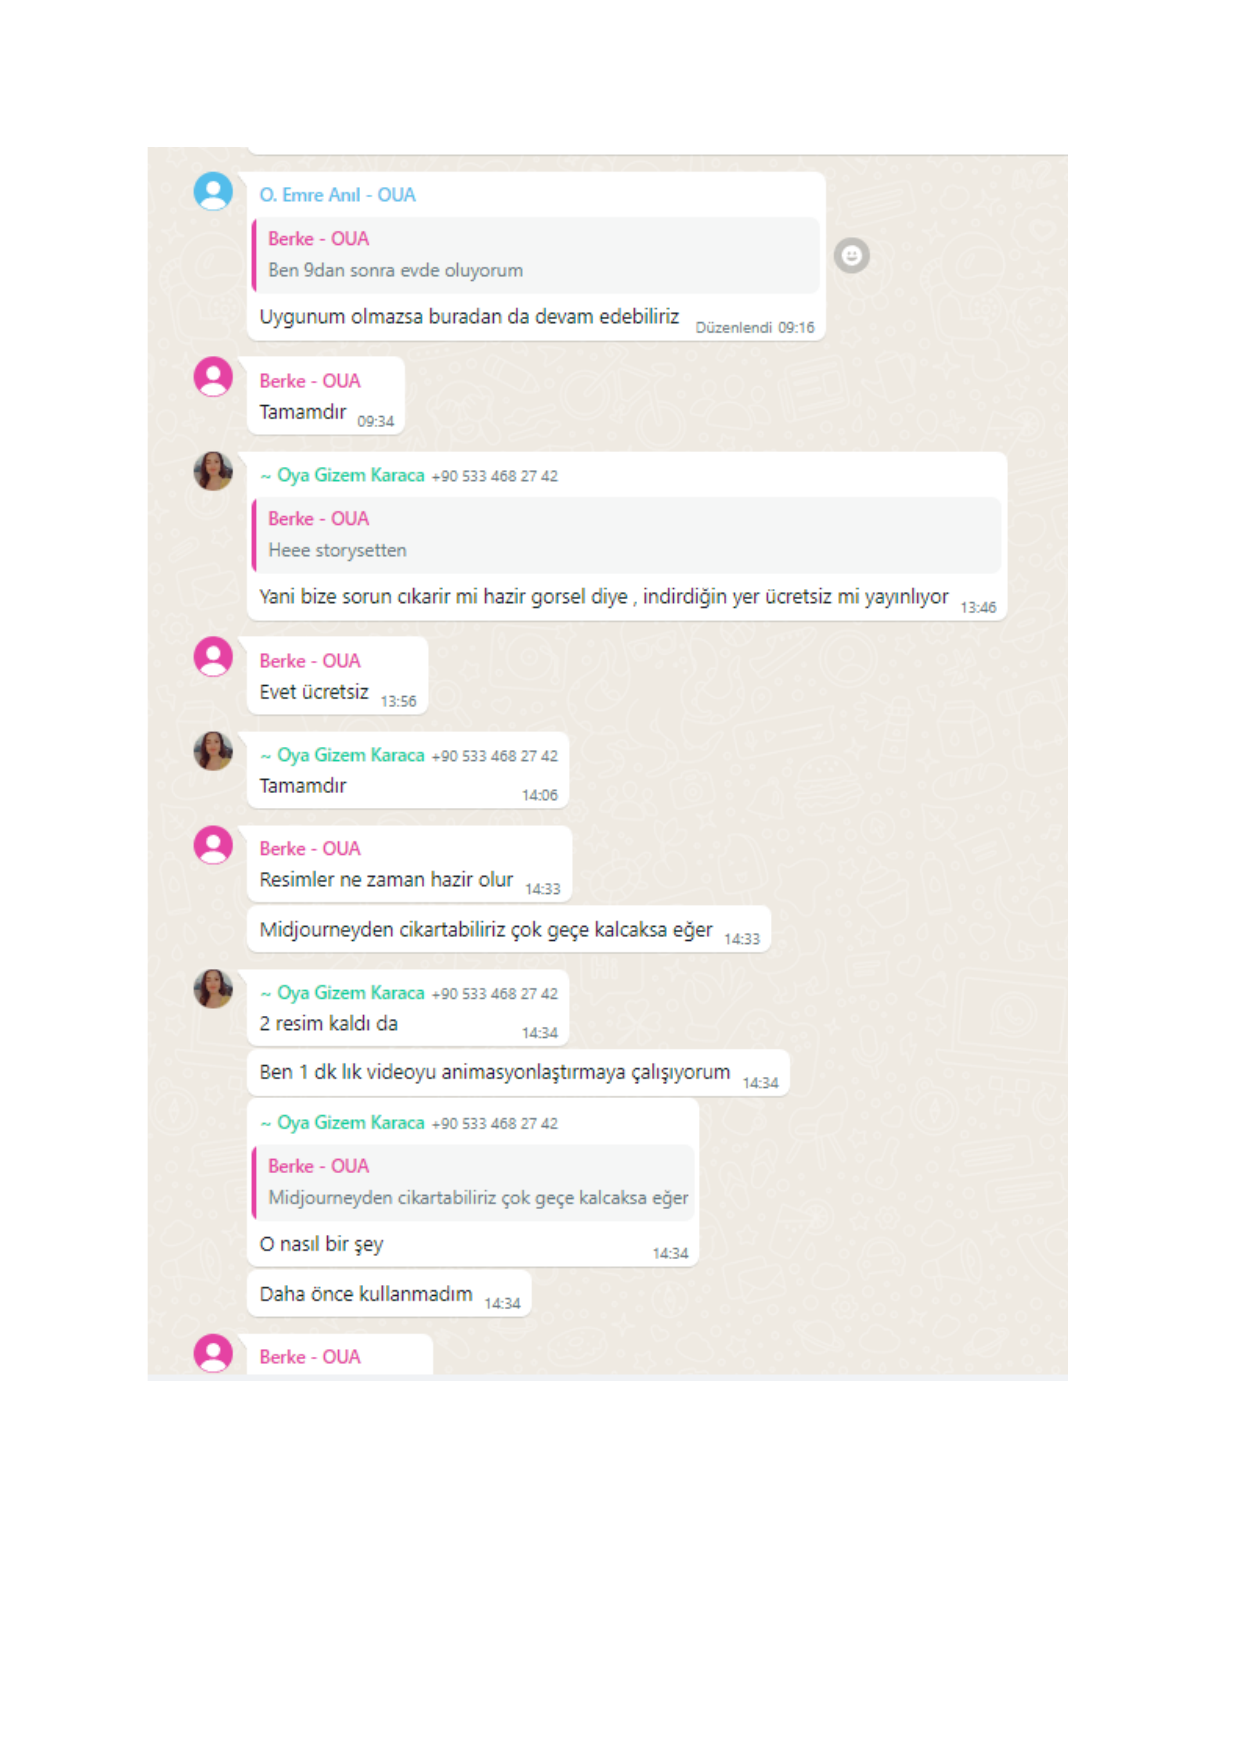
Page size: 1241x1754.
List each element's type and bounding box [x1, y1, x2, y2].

picture [147, 147, 1068, 1381]
